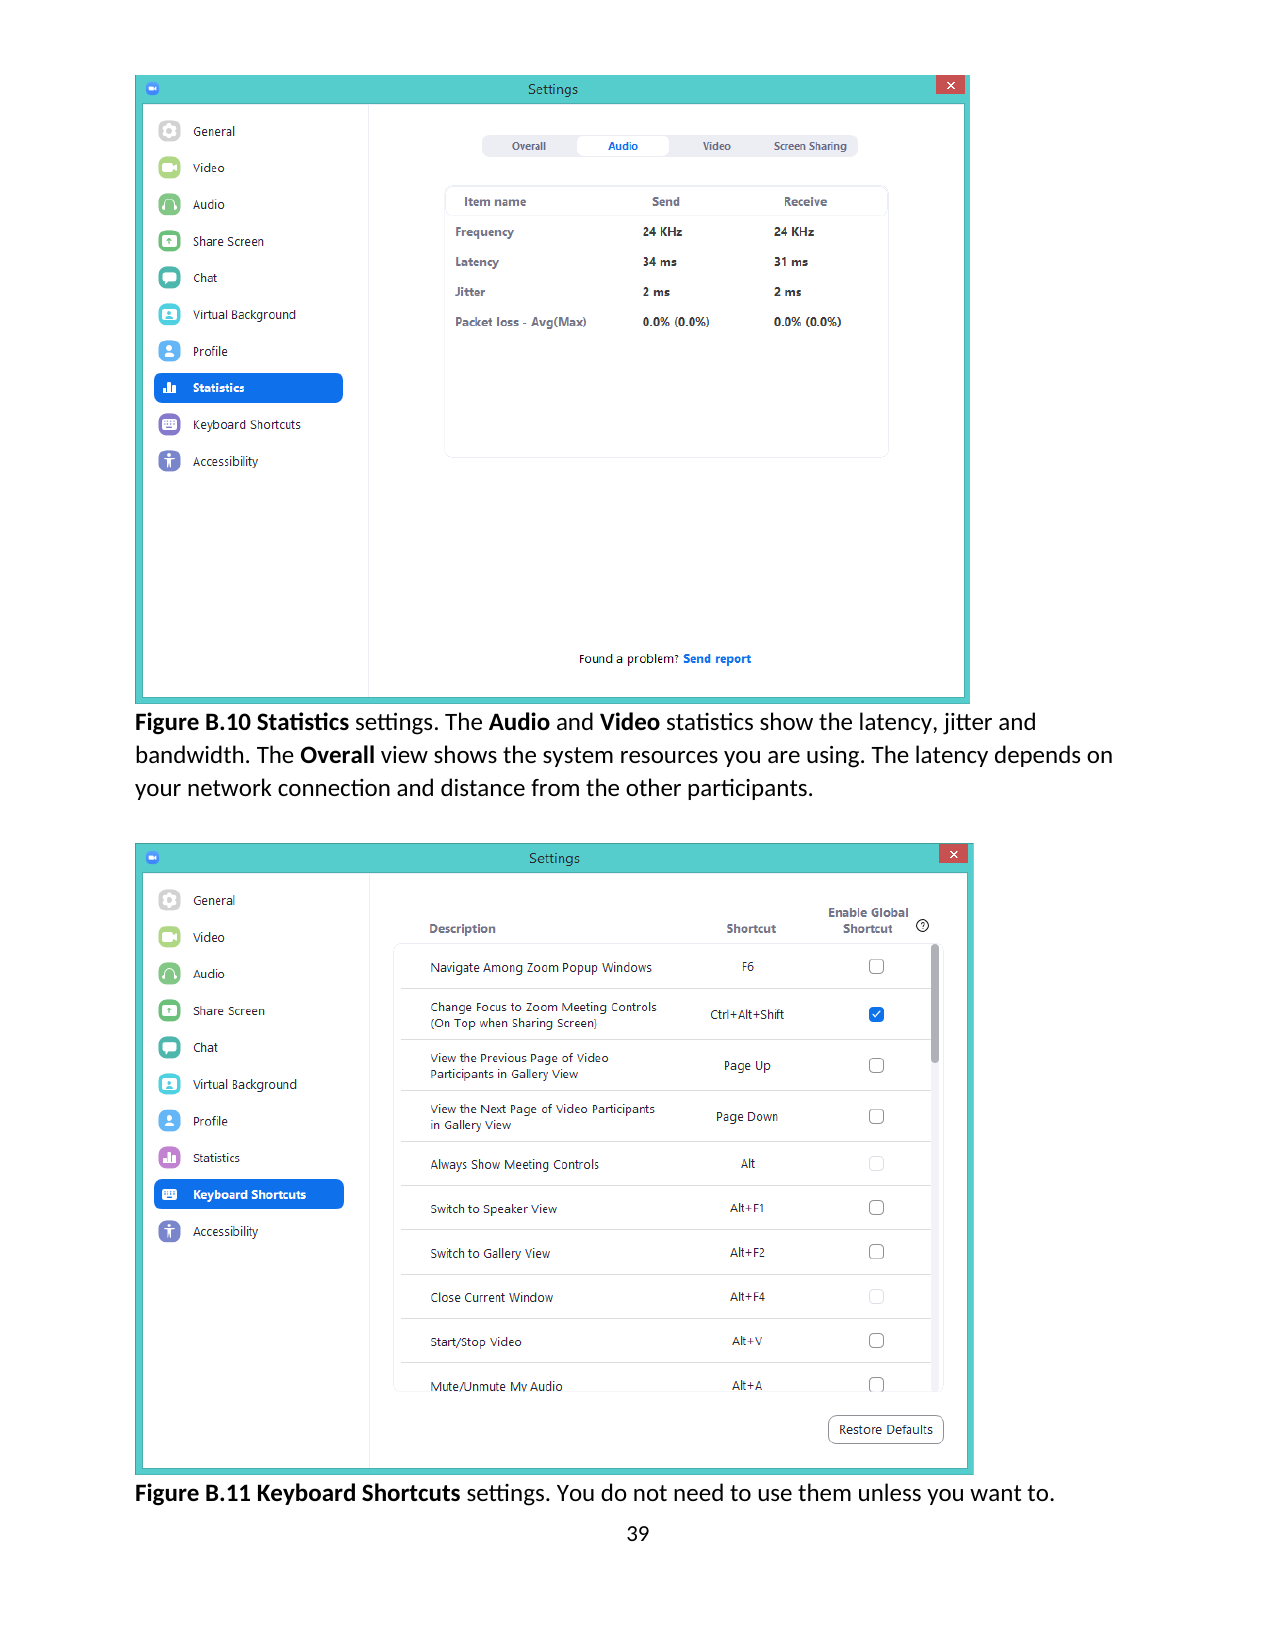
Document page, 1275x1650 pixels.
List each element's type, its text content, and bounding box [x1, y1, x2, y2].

picture [135, 843, 974, 1475]
text Figure B.11 Keyboard Shortcuts settings. You do not need to use them unless you want to. [135, 1477, 1140, 1508]
text Figure B.10 Statistics settings. The Audio and Video statistics show the latency, jitter and bandwidth. The Overall view shows the system resources you are using. The latency depends on your network connection and distance from the other participants. [135, 706, 1140, 803]
picture [135, 75, 970, 704]
